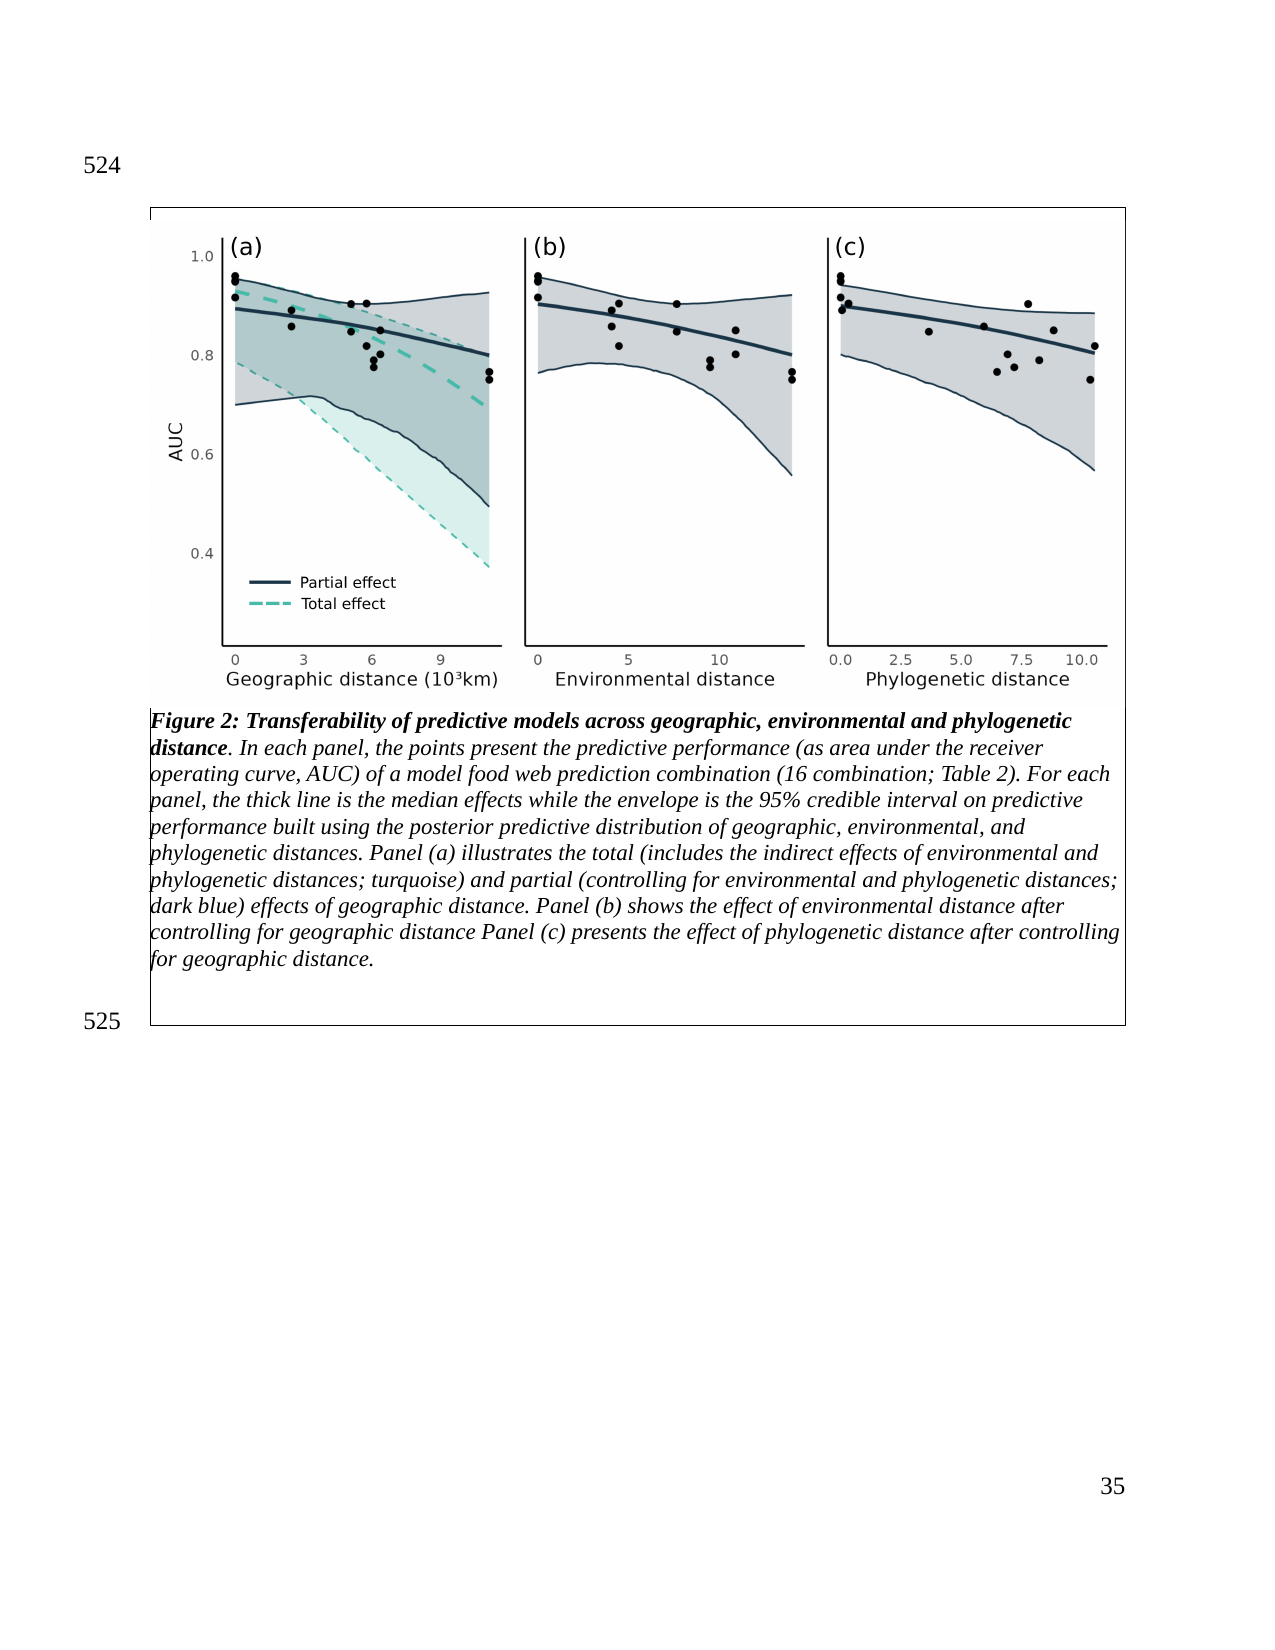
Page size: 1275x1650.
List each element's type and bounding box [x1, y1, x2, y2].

picture [150, 220, 1125, 708]
